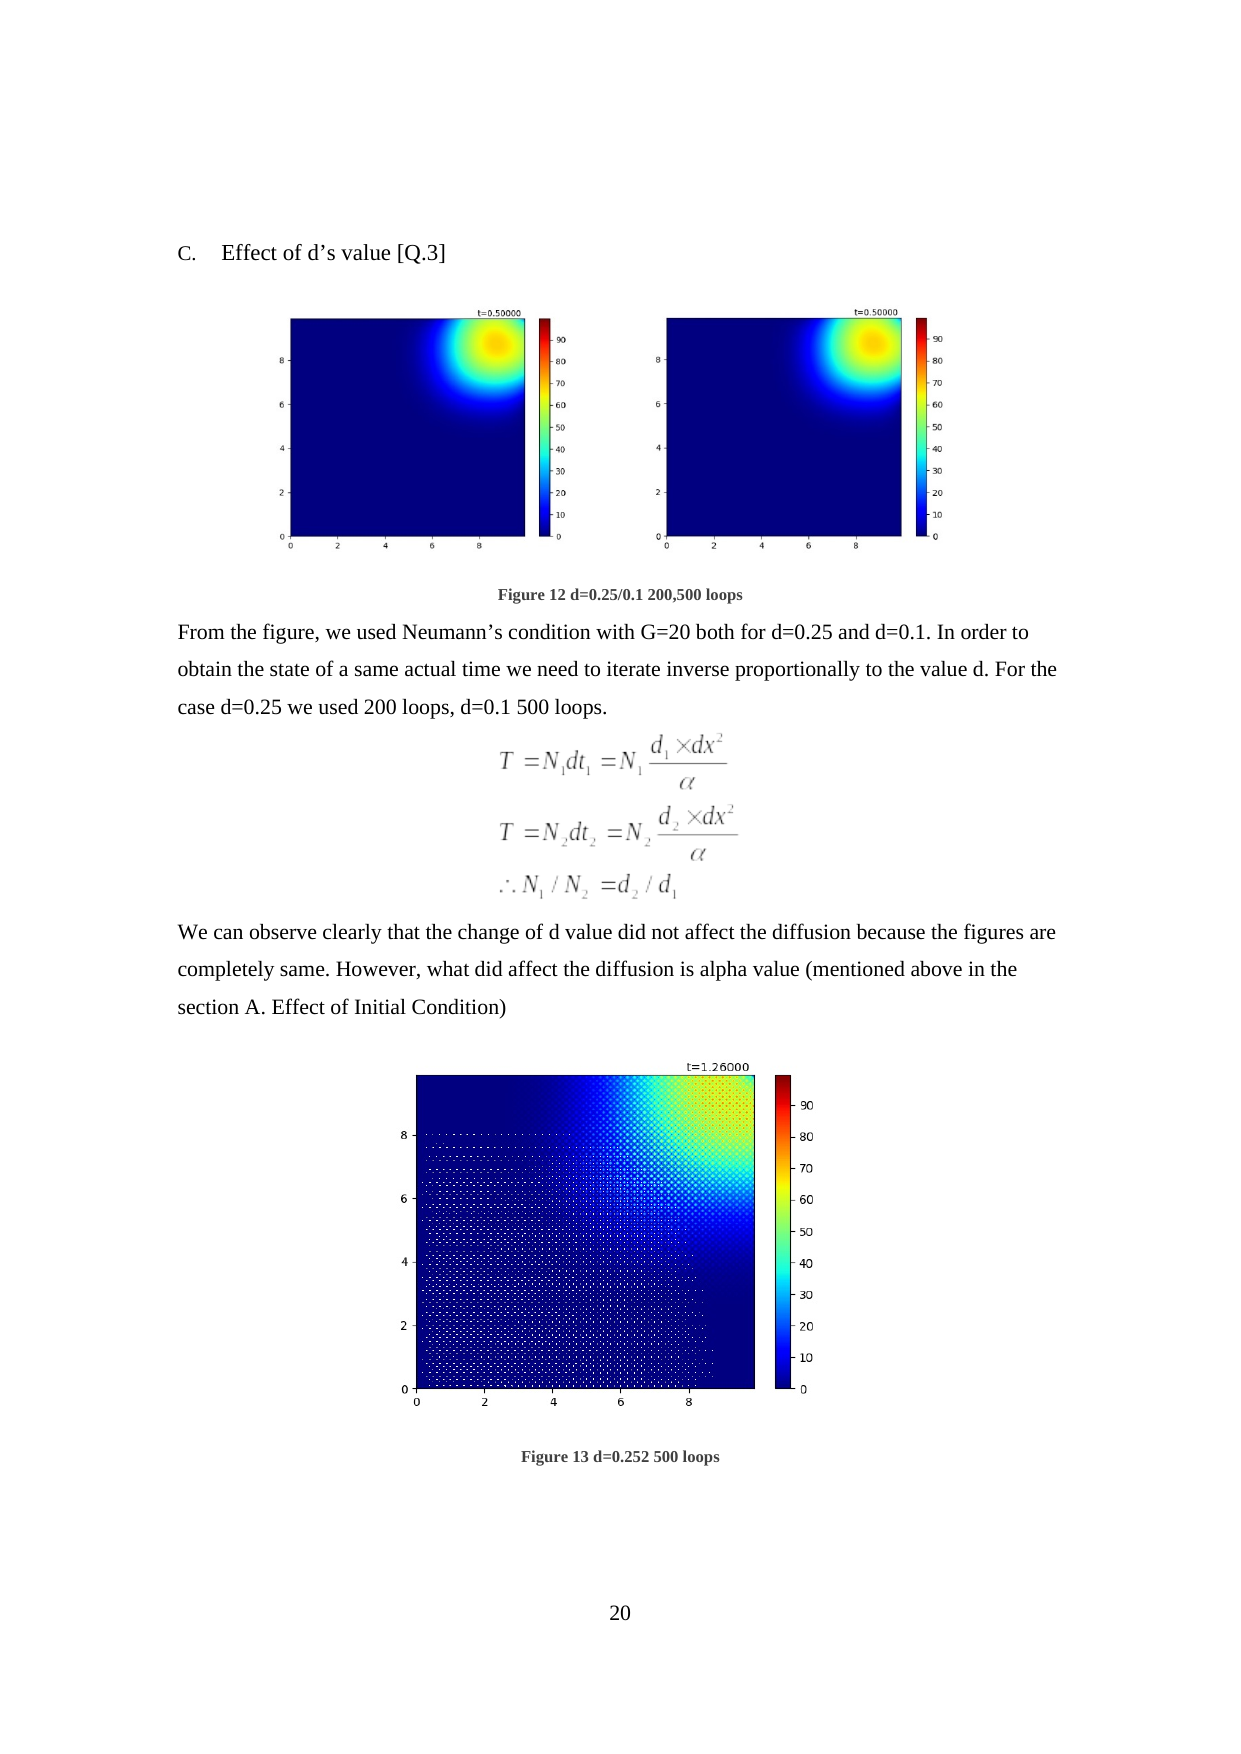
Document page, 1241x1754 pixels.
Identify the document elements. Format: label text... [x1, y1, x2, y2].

text Figure 12 d=0.25/0.1 200,500 loops [177, 575, 1063, 613]
subtitle Effect of d’s value [Q.3] [177, 233, 1063, 271]
text Figure 13 d=0.252 500 loops [177, 1438, 1063, 1475]
picture [348, 1025, 892, 1433]
text From the figure, we used Neumann’s condition with G=20 both for d=0.25 and d=0.1. In order to obtain the state of a same actual time we need to iterate inverse proportionally to the value d. For the case d=0.25 we used 200 loops, d=0.1 500 loops. [177, 613, 1063, 725]
text We can observe clearly that the change of d value did not affect the diffusion because the figures are completely same. However, what did affect the diffusion is alpha value (mentioned above in the section A. Effect of Initial Condition) [177, 913, 1063, 1025]
picture [243, 283, 997, 567]
